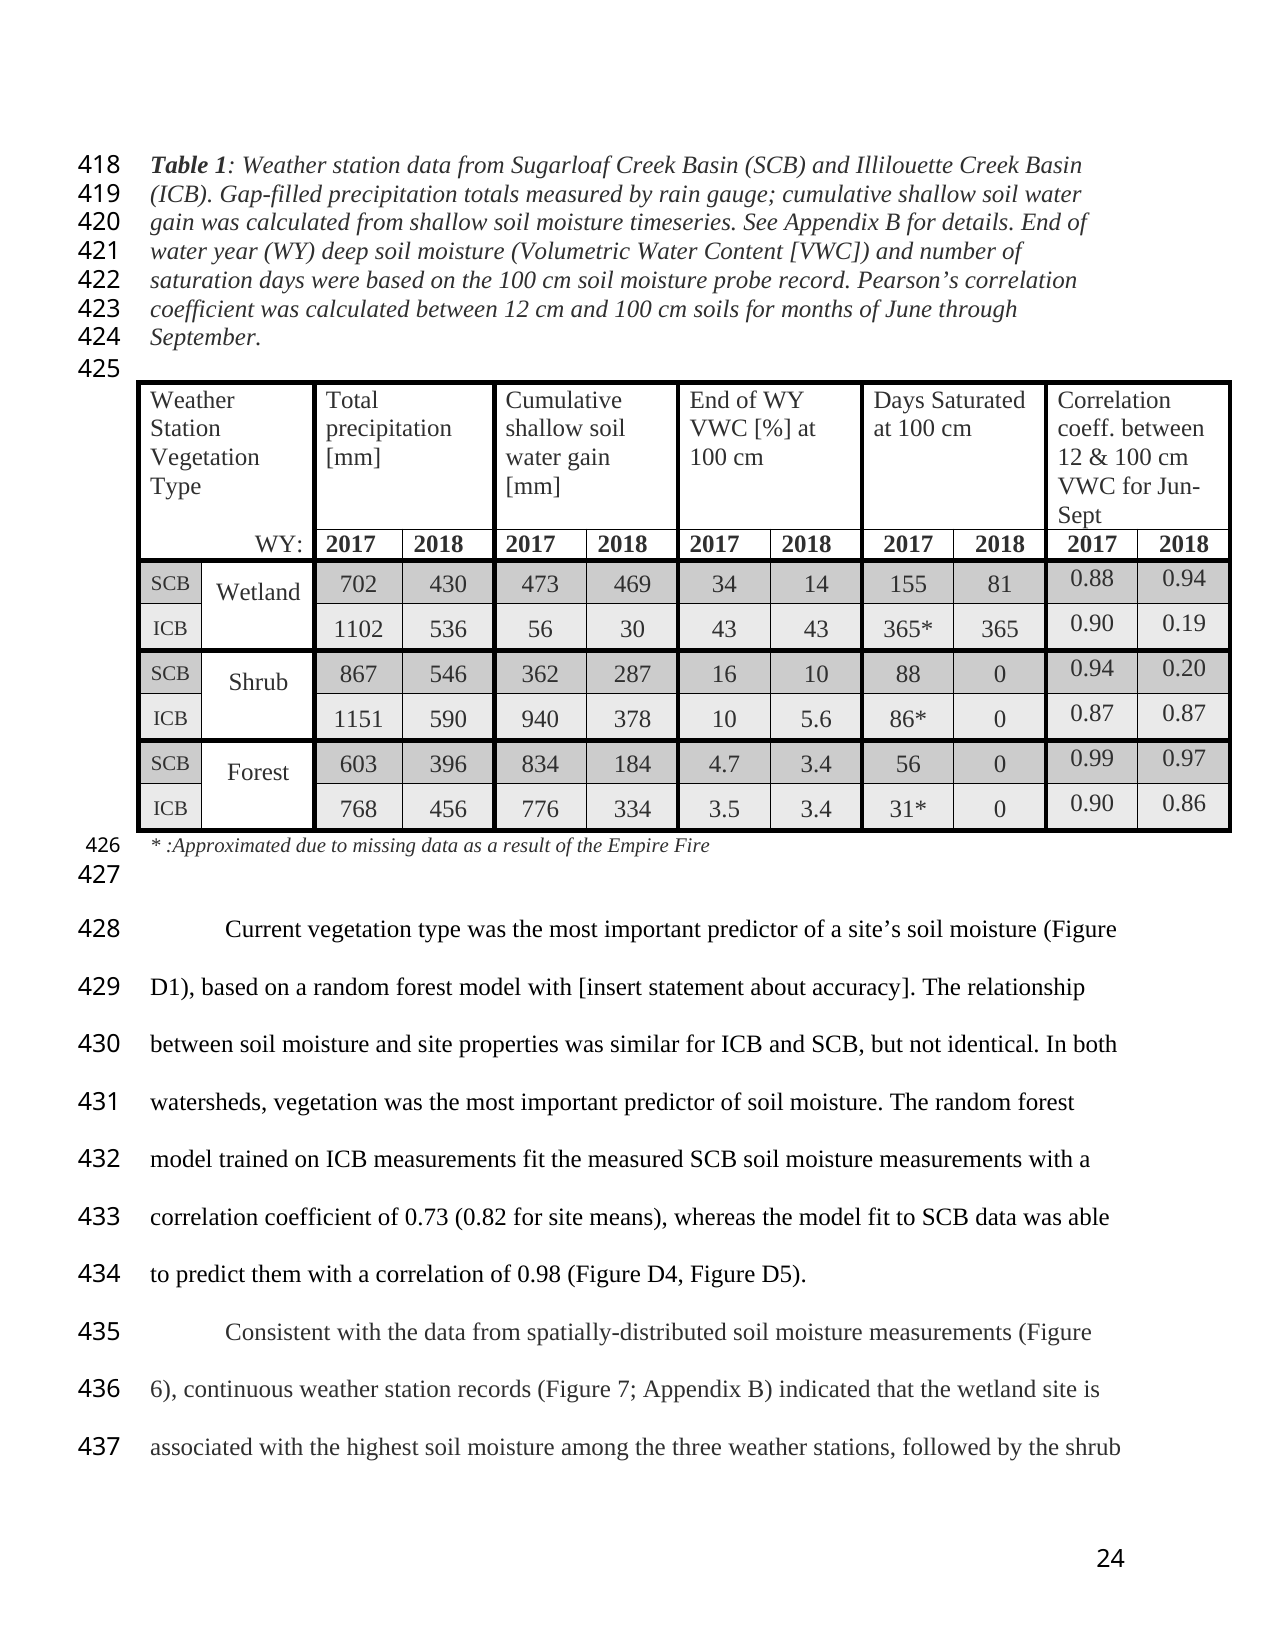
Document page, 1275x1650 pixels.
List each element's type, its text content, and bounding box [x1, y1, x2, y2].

table_cell 603 [317, 743, 402, 783]
table_cell 702 [317, 563, 402, 603]
table_cell 16 [680, 653, 770, 693]
table_cell 365* [864, 604, 953, 648]
table_cell 0.87 [1138, 694, 1228, 738]
table_cell 396 [403, 743, 492, 783]
table_cell 0.90 [1048, 604, 1137, 648]
table_cell WY: [141, 529, 312, 558]
table_cell 2017 [1048, 530, 1137, 558]
table_cell 0 [954, 784, 1044, 828]
table_cell 287 [587, 653, 676, 693]
table_cell 768 [317, 784, 402, 828]
table_header Weather Station Vegetation Type [141, 385, 312, 528]
table_cell 34 [680, 563, 770, 603]
table_cell 469 [587, 563, 676, 603]
table_cell 2018 [403, 530, 492, 558]
table_cell 0 [954, 694, 1044, 738]
table_cell 362 [497, 653, 586, 693]
table_cell 10 [680, 694, 770, 738]
table_cell 536 [403, 604, 492, 648]
table_cell 0.20 [1138, 653, 1228, 693]
table_cell 834 [497, 743, 586, 783]
table_cell 2018 [587, 530, 676, 558]
table_cell Shrub [202, 653, 312, 738]
table_cell 31* [864, 784, 953, 828]
table_cell SCB [141, 743, 201, 783]
table_cell 155 [864, 563, 953, 603]
text Current vegetation type was the most important predictor of a site’s soil moisture (Figure D1), based on a random forest model with [insert statement about accuracy]. The relationship between soil moisture and site properties was similar for ICB and SCB, but not identical. In both watersheds, vegetation was the most important predictor of soil moisture. The random forest model trained on ICB measurements fit the measured SCB soil moisture measurements with a correlation coefficient of 0.73 (0.82 for site means), whereas the model fit to SCB data was able to predict them with a correlation of 0.98 (Figure D4, Figure D5). [150, 914, 1125, 1288]
table_cell 0.86 [1138, 784, 1228, 828]
table_cell 776 [497, 784, 586, 828]
table_cell ICB [141, 604, 201, 648]
table_cell 0.99 [1048, 743, 1137, 783]
table_cell 0 [954, 743, 1044, 783]
table_cell 2017 [497, 530, 586, 558]
table_cell 0 [954, 653, 1044, 693]
table_cell 88 [864, 653, 953, 693]
table_cell 1151 [317, 694, 402, 738]
text Table 1: Weather station data from Sugarloaf Creek Basin (SCB) and Illilouette Creek Basin (ICB). Gap-filled precipitation totals measured by rain gauge; cumulative shallow soil water gain was calculated from shallow soil moisture timeseries. See Appendix B for details. End of water year (WY) deep soil moisture (Volumetric Water Content [VWC]) and number of saturation days were based on the 100 cm soil moisture probe record. Pearson’s correlation coefficient was calculated between 12 cm and 100 cm soils for months of June through September. [150, 150, 1125, 351]
table_cell Forest [202, 743, 312, 828]
table_cell SCB [141, 653, 201, 693]
table_header End of WY VWC [%] at 100 cm [680, 385, 860, 528]
table_cell 3.4 [771, 784, 860, 828]
table_cell Wetland [202, 563, 312, 648]
table_cell 2018 [1138, 530, 1228, 558]
table_header Days Saturated at 100 cm [864, 385, 1044, 528]
table_cell 456 [403, 784, 492, 828]
table_cell 0.94 [1138, 563, 1228, 603]
table_cell 378 [587, 694, 676, 738]
table_header Cumulative shallow soil water gain [mm] [497, 385, 676, 528]
table_cell 43 [680, 604, 770, 648]
table_cell 184 [587, 743, 676, 783]
table_header Correlation coeff. between 12 & 100 cm VWC for Jun-Sept [1048, 385, 1228, 528]
table_cell 365 [954, 604, 1044, 648]
table_cell 473 [497, 563, 586, 603]
table_cell 3.5 [680, 784, 770, 828]
table_cell 56 [864, 743, 953, 783]
table_cell 2018 [771, 530, 860, 558]
table_cell 0.94 [1048, 653, 1137, 693]
table_cell 590 [403, 694, 492, 738]
table_cell 2018 [954, 530, 1044, 558]
table_cell 1102 [317, 604, 402, 648]
table_cell 0.88 [1048, 563, 1137, 603]
table_cell 5.6 [771, 694, 860, 738]
table_cell 546 [403, 653, 492, 693]
table_cell 14 [771, 563, 860, 603]
table_header Total precipitation [mm] [317, 385, 492, 528]
table_cell 2017 [317, 530, 402, 558]
table_cell 86* [864, 694, 953, 738]
table_cell SCB [141, 563, 201, 603]
table_cell 56 [497, 604, 586, 648]
table_cell 2017 [864, 530, 953, 558]
table_cell 3.4 [771, 743, 860, 783]
table_cell ICB [141, 784, 201, 828]
table_cell 81 [954, 563, 1044, 603]
table_cell 0.19 [1138, 604, 1228, 648]
table_cell 0.97 [1138, 743, 1228, 783]
table_cell 334 [587, 784, 676, 828]
text * :Approximated due to missing data as a result of the Empire Fire [150, 833, 1125, 857]
table_cell 867 [317, 653, 402, 693]
table_cell 30 [587, 604, 676, 648]
table_cell 43 [771, 604, 860, 648]
table_cell 10 [771, 653, 860, 693]
table_cell 940 [497, 694, 586, 738]
table_cell 2017 [680, 530, 770, 558]
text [150, 1317, 1125, 1461]
table_cell 430 [403, 563, 492, 603]
table_cell ICB [141, 694, 201, 738]
table_cell 4.7 [680, 743, 770, 783]
table_cell 0.90 [1048, 784, 1137, 828]
table_cell 0.87 [1048, 694, 1137, 738]
